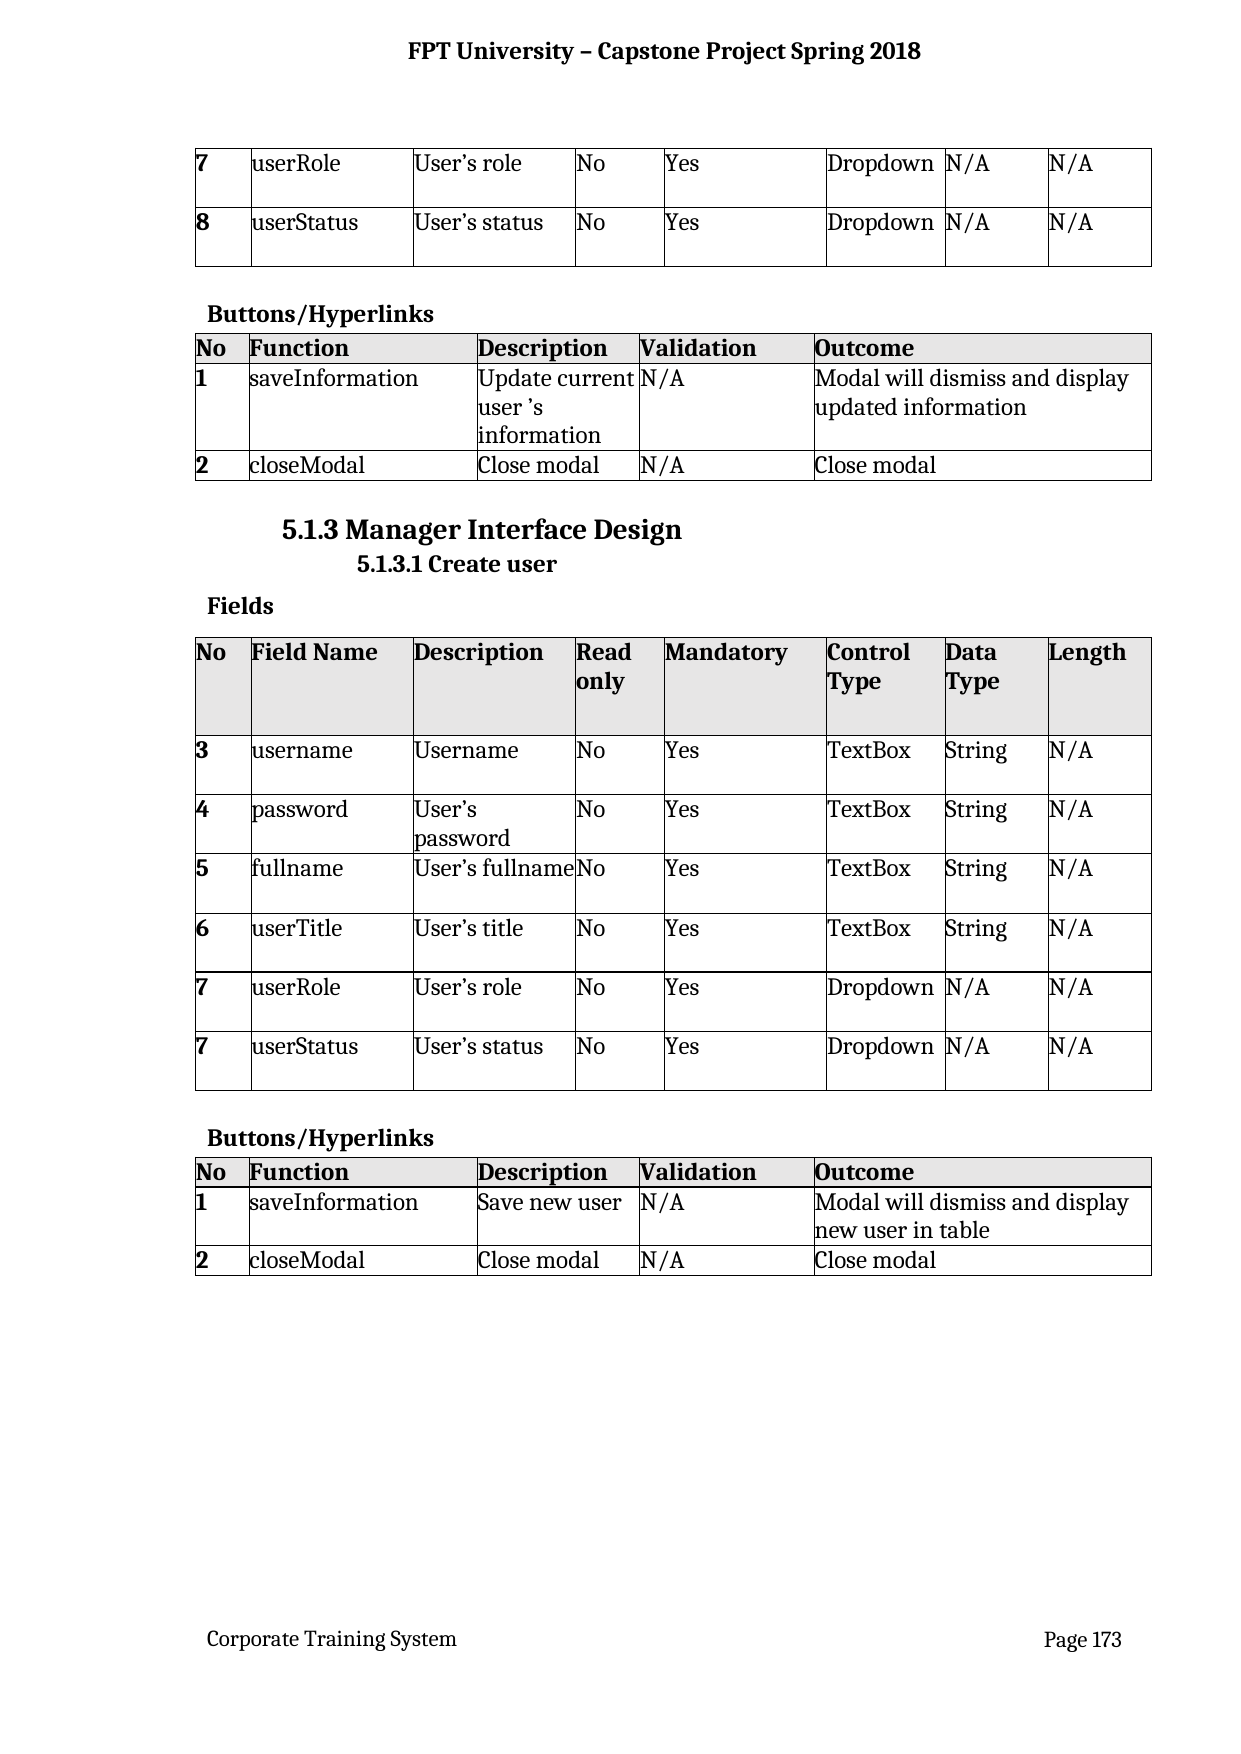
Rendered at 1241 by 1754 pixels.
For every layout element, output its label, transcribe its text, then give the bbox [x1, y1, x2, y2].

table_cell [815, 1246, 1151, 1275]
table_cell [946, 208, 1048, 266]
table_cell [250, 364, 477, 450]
text Buttons/Hyperlinks [207, 300, 1122, 329]
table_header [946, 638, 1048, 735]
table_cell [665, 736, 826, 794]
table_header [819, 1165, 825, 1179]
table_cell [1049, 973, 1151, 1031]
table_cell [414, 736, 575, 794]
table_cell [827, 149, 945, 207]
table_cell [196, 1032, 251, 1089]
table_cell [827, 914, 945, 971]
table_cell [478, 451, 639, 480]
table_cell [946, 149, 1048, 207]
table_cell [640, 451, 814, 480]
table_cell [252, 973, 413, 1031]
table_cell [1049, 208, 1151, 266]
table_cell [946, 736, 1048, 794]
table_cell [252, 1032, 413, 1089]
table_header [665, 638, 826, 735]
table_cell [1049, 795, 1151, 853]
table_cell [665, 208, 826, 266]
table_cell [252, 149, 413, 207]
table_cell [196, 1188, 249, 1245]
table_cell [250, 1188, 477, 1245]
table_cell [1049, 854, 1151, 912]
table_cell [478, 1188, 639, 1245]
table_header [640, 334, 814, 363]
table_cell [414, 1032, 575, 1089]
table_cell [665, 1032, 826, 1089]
subtitle 5.1.3 Manager Interface Design [282, 513, 1124, 547]
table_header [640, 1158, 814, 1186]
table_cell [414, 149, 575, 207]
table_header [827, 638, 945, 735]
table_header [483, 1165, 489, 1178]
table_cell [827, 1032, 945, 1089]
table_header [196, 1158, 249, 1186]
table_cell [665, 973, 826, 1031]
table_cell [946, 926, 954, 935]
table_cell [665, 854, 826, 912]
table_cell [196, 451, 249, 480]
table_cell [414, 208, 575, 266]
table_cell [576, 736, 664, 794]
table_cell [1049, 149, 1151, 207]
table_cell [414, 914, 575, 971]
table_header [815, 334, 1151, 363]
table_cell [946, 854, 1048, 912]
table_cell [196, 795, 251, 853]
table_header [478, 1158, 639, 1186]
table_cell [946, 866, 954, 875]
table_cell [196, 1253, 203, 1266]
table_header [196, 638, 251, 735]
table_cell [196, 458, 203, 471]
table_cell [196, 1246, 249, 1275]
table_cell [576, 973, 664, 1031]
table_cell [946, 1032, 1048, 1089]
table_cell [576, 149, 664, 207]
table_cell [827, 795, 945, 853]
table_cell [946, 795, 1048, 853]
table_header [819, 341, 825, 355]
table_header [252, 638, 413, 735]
text Buttons/Hyperlinks [207, 1124, 1122, 1152]
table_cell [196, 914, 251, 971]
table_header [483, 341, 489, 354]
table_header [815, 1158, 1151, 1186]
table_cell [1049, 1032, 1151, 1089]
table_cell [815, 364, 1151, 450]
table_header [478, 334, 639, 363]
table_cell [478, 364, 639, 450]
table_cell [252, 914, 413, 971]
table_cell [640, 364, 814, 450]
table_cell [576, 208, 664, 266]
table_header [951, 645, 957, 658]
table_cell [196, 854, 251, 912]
text Fields [207, 592, 1122, 620]
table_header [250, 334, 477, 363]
subtitle 5.1.3.1 Create user [357, 550, 1124, 579]
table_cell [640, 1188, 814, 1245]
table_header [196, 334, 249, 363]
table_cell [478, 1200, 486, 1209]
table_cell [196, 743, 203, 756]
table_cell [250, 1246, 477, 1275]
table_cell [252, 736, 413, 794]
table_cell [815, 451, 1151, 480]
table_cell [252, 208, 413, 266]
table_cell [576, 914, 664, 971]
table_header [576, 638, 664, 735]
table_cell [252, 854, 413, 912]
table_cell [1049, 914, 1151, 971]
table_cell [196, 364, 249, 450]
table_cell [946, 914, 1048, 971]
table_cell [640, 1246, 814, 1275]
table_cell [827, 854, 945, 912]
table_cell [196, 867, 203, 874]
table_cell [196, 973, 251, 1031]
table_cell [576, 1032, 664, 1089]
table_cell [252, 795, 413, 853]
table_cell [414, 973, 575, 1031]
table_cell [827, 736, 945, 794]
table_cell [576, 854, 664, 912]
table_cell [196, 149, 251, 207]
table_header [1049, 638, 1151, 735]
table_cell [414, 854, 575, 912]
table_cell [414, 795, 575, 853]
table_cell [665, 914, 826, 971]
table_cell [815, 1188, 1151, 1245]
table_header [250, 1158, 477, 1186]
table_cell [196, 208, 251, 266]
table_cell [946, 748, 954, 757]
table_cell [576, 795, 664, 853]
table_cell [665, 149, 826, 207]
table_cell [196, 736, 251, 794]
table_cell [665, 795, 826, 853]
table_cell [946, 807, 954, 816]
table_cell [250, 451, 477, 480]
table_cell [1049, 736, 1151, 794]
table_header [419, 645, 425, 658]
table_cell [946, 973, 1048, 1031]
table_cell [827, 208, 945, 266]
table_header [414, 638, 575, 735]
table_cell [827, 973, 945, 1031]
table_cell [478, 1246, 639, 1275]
